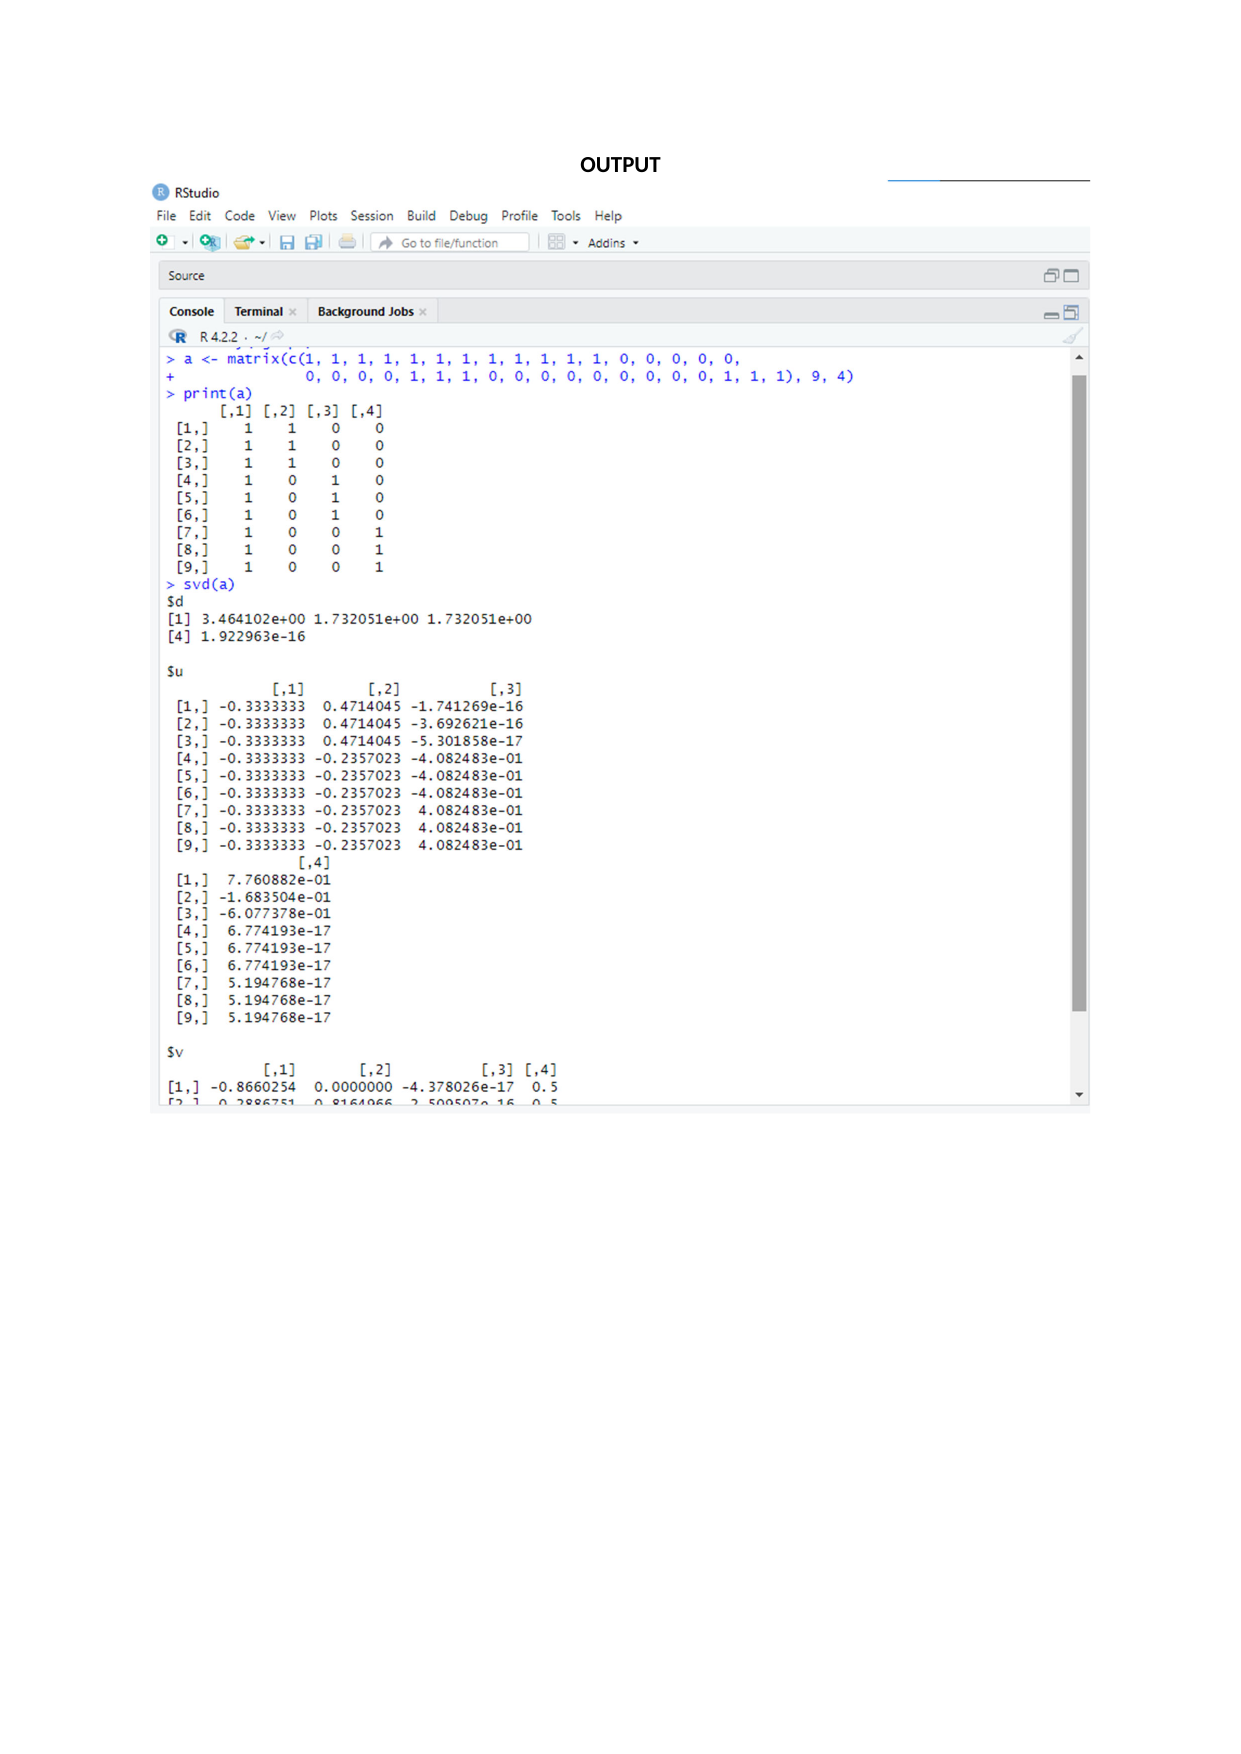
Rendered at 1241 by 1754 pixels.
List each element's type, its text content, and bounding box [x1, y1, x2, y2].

text OUTPUT [159, 150, 1081, 178]
picture [149, 179, 1091, 1114]
